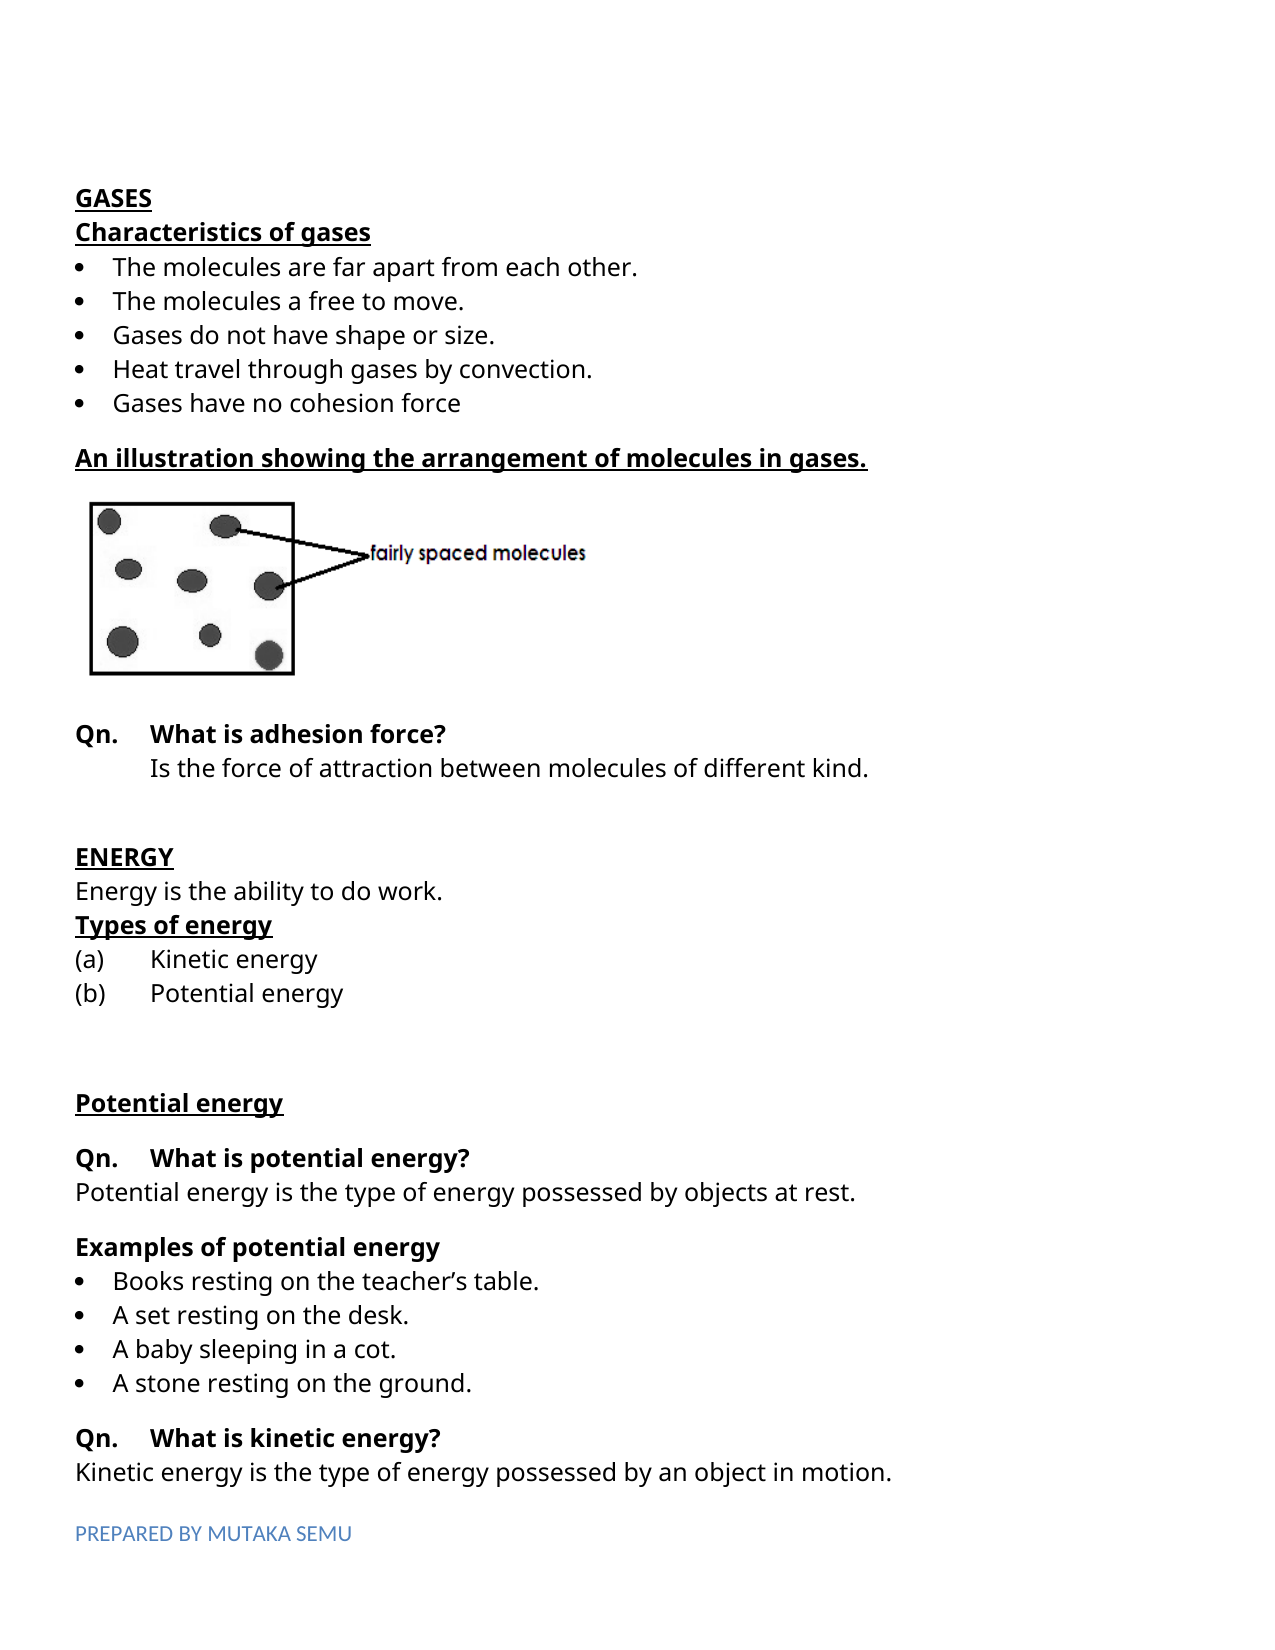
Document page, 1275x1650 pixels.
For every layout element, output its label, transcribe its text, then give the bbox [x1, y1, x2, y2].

list Books resting on the teacher’s table. [75, 1263, 1215, 1297]
text GASES [75, 181, 1215, 215]
list The molecules a free to move. [75, 283, 1215, 317]
text Potential energy is the type of energy possessed by objects at rest. [75, 1174, 1215, 1208]
text Potential energy [75, 1086, 1215, 1119]
list The molecules are far apart from each other. [75, 249, 1215, 283]
text (a) Kinetic energy [75, 942, 1215, 976]
text (b) Potential energy [75, 976, 1215, 1010]
text An illustration showing the arrangement of molecules in gases. [75, 440, 1215, 474]
text Qn. What is adhesion force? [75, 716, 1215, 751]
list Gases have no cohesion force [75, 385, 1215, 419]
text Types of energy [75, 908, 1215, 942]
list A set resting on the desk. [75, 1297, 1215, 1332]
text ENERGY [75, 839, 1215, 873]
text Qn. What is potential energy? [75, 1140, 1215, 1174]
text Characteristics of gases [75, 215, 1215, 249]
text Is the force of attraction between molecules of different kind. [75, 751, 1215, 784]
list Gases do not have shape or size. [75, 317, 1215, 351]
text Energy is the ability to do work. [75, 873, 1215, 908]
picture [79, 485, 588, 686]
list A baby sleeping in a cot. [75, 1332, 1215, 1366]
text Examples of potential energy [75, 1229, 1215, 1263]
text Qn. What is kinetic energy? [75, 1421, 1215, 1454]
list A stone resting on the ground. [75, 1366, 1215, 1400]
list Heat travel through gases by convection. [75, 351, 1215, 385]
text Kinetic energy is the type of energy possessed by an object in motion. [75, 1454, 1215, 1489]
